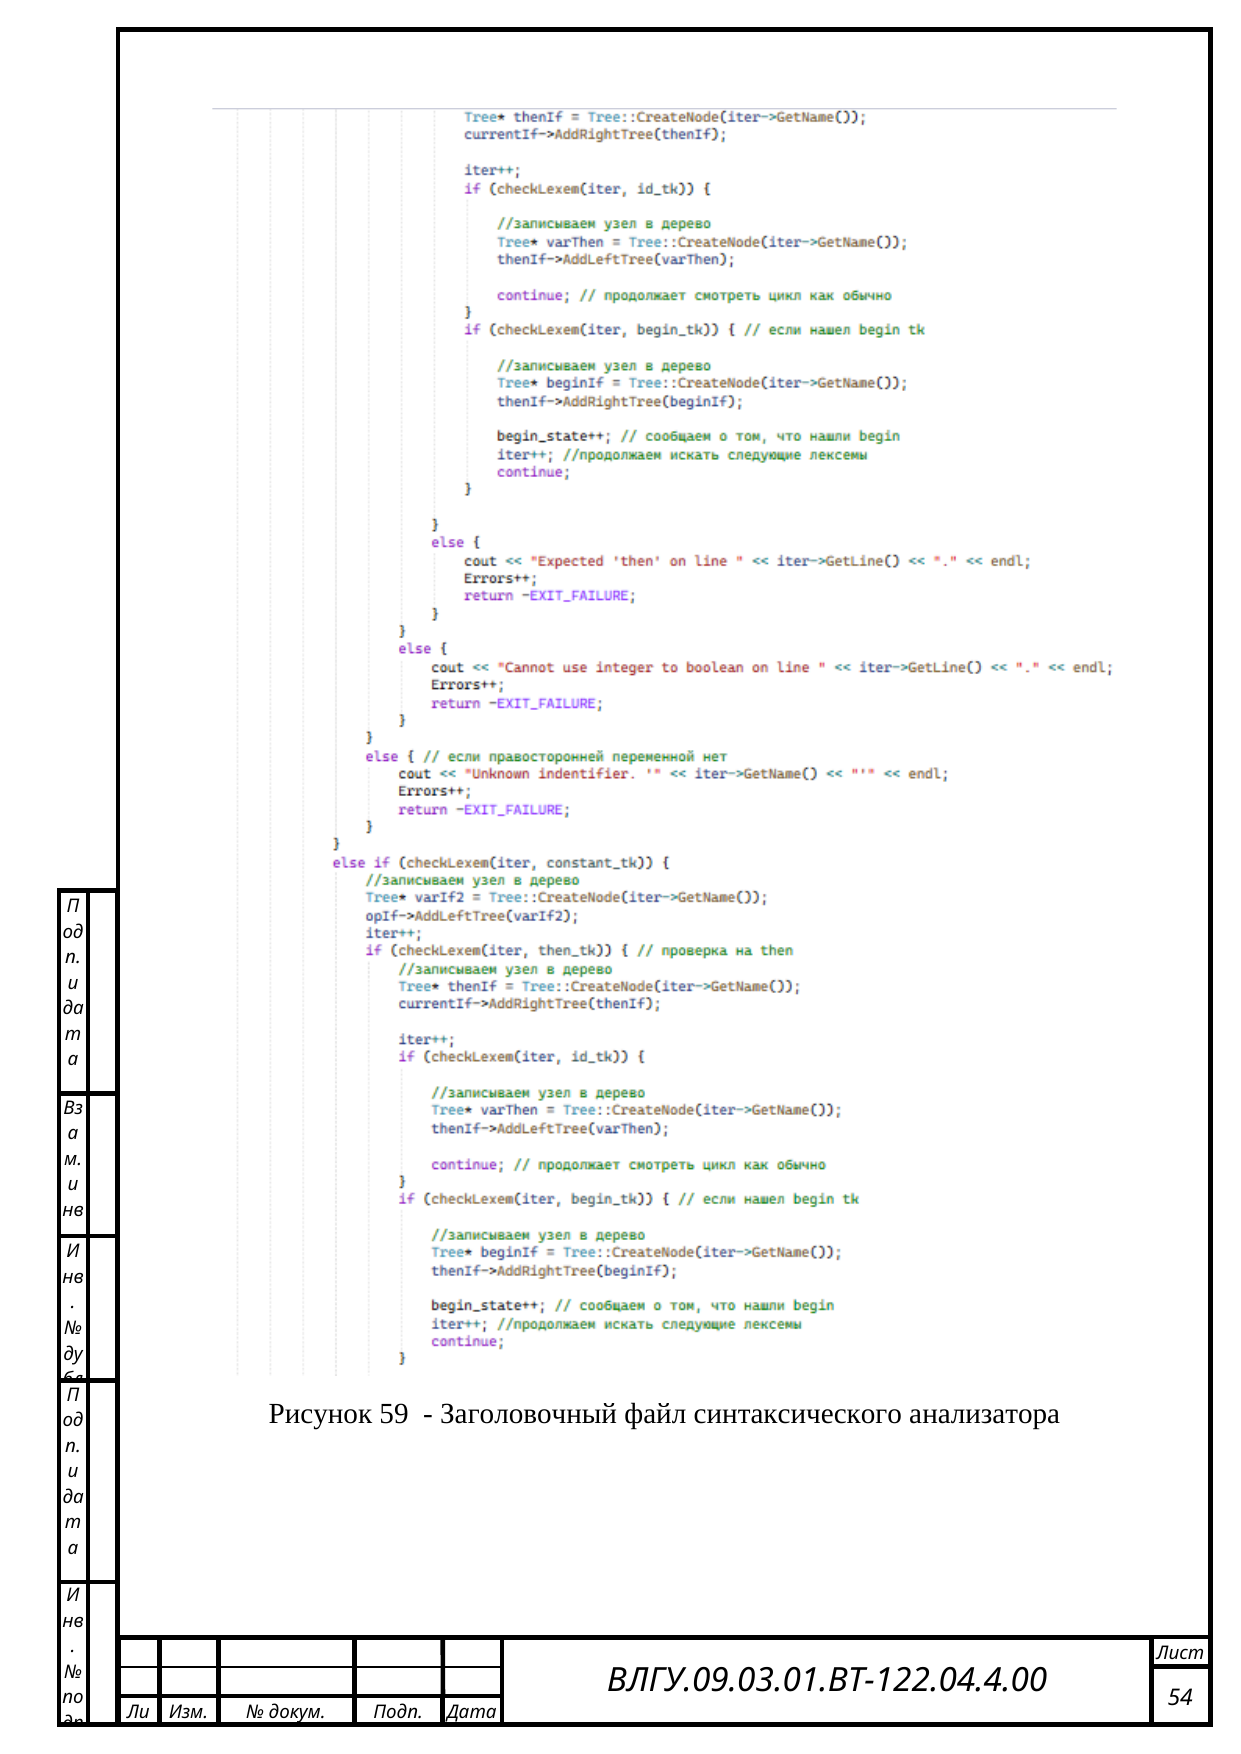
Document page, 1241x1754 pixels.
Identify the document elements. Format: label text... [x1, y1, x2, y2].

text Рисунок 59 - Заголовочный файл синтаксического анализатора [148, 1396, 1181, 1429]
picture [212, 108, 1117, 1376]
